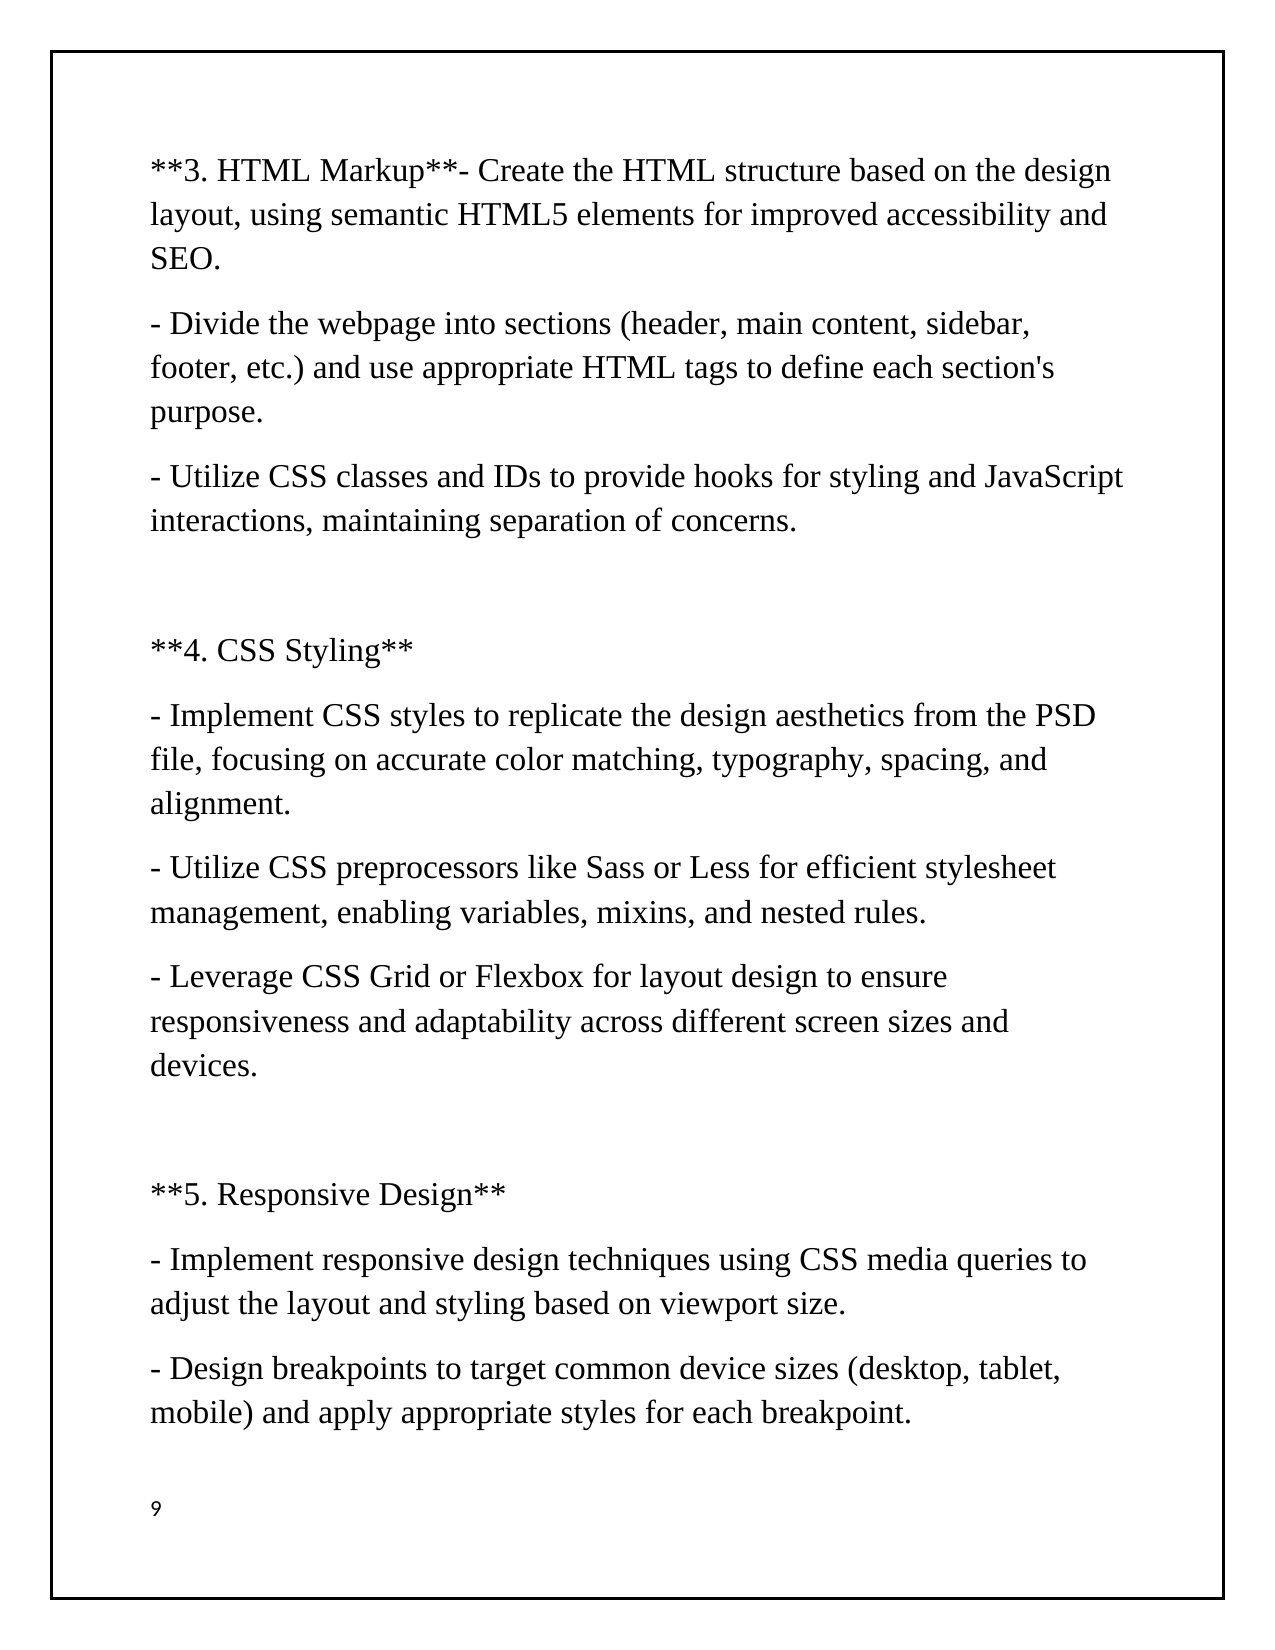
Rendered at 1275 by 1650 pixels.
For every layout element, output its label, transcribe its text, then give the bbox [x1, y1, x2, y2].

text **5. Responsive Design** [150, 1175, 1125, 1213]
text - Utilize CSS classes and IDs to provide hooks for styling and JavaScript interactions, maintaining separation of concerns. [150, 456, 1125, 538]
text - Implement CSS styles to replicate the design aesthetics from the PSD file, focusing on accurate color matching, typography, spacing, and alignment. [150, 695, 1125, 821]
text **4. CSS Styling** [150, 630, 1125, 668]
text - Design breakpoints to target common device sizes (desktop, tablet, mobile) and apply appropriate styles for each breakpoint. [150, 1348, 1125, 1431]
text - Utilize CSS preprocessors like Sass or Less for efficient stylesheet management, enabling variables, mixins, and nested rules. [150, 848, 1125, 930]
text **3. HTML Markup**- Create the HTML structure based on the design layout, using semantic HTML5 elements for improved accessibility and SEO. [150, 150, 1125, 276]
text - Leverage CSS Grid or Flexbox for layout design to ensure responsiveness and adaptability across different screen sizes and devices. [150, 957, 1125, 1083]
text - Implement responsive design techniques using CSS media queries to adjust the layout and styling based on viewport size. [150, 1239, 1125, 1322]
text - Divide the webpage into sections (header, main content, sidebar, footer, etc.) and use appropriate HTML tags to define each section's purpose. [150, 303, 1125, 429]
